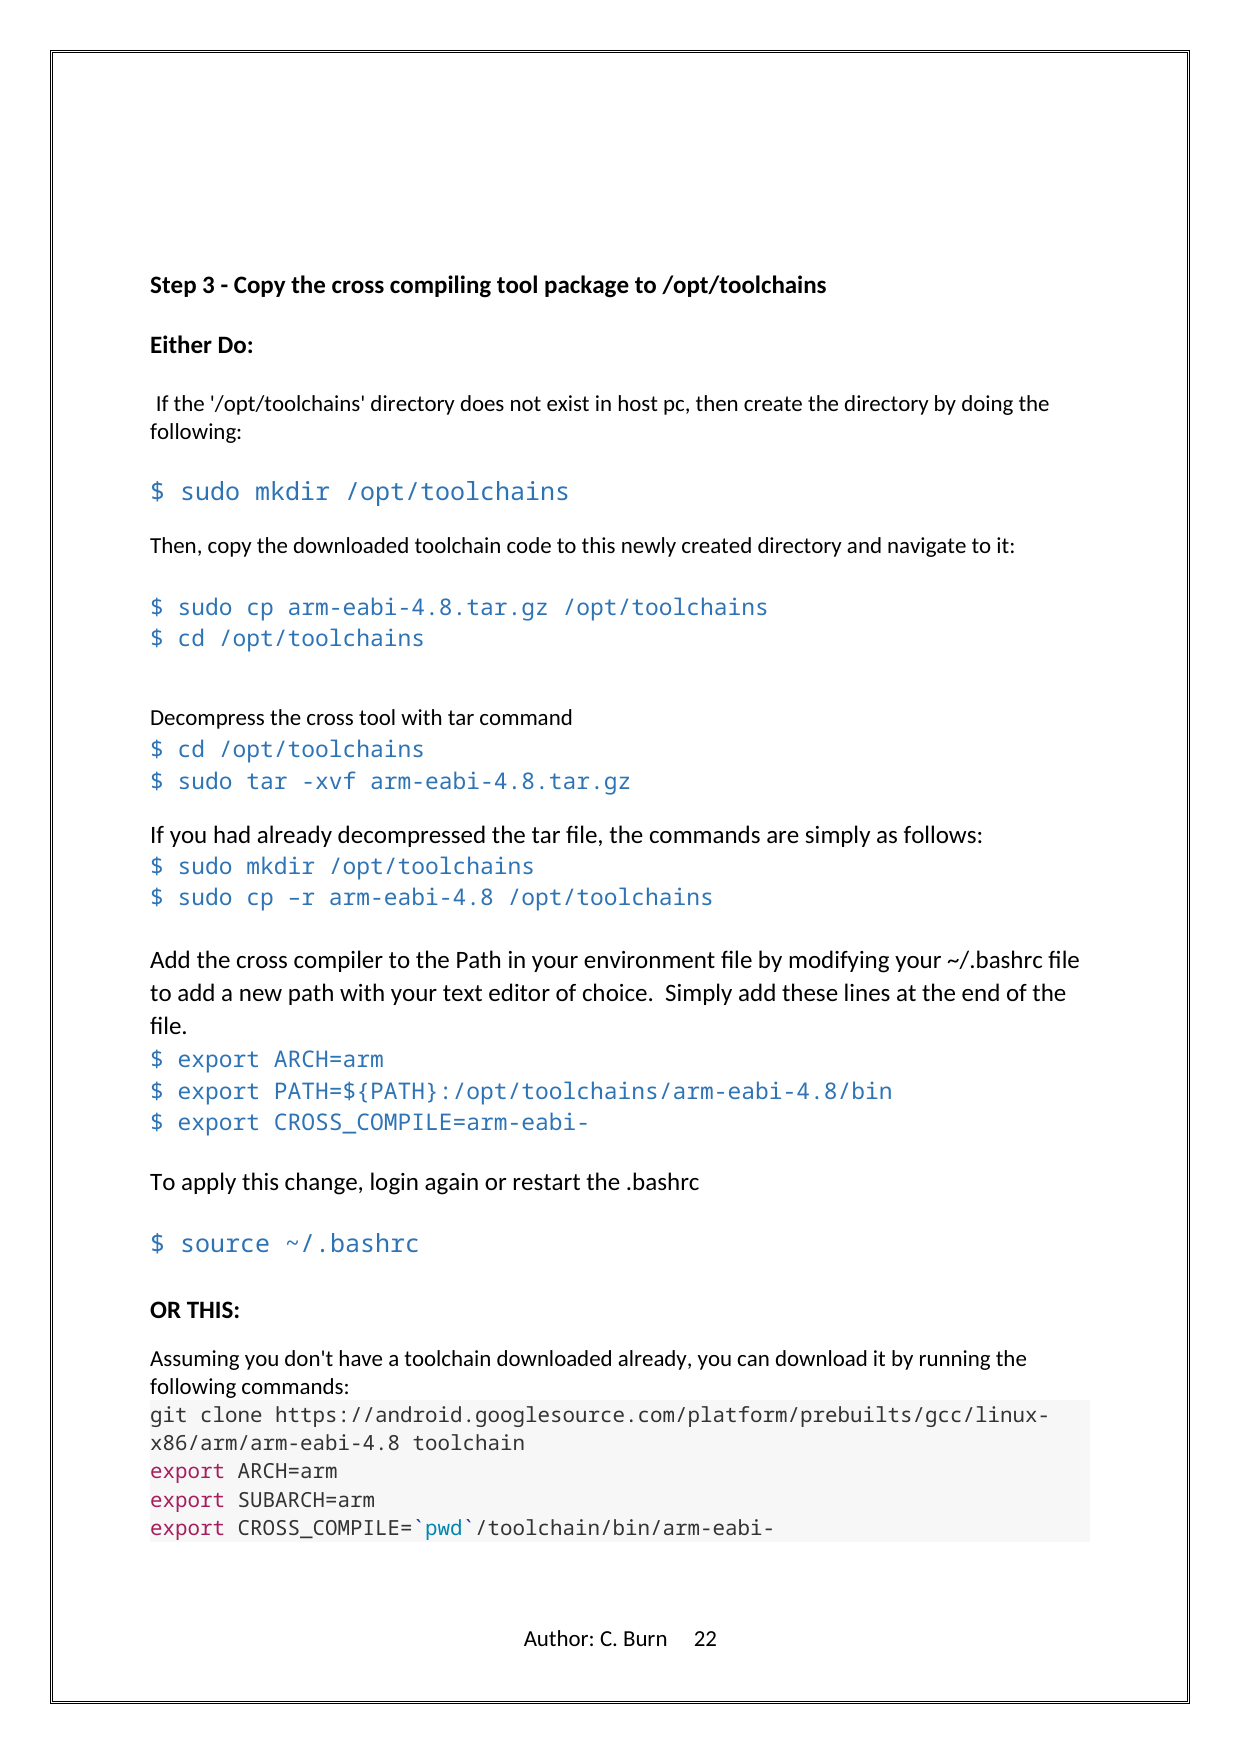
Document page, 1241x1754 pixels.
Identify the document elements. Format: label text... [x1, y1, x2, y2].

text $ export PATH=${PATH}:/opt/toolchains/arm-eabi-4.8/bin [150, 1075, 1090, 1106]
text $ export CROSS_COMPILE=arm-eabi- [150, 1106, 1090, 1137]
subtitle Decompress the cross tool with tar command [150, 703, 1090, 731]
text export ARCH=arm [150, 1457, 1090, 1485]
text Either Do: [150, 329, 1090, 359]
text $ source ~/.bashrc [150, 1226, 1090, 1260]
text If the '/opt/toolchains' directory does not exist in host pc, then create the directory by doing the following: [150, 389, 1090, 445]
subtitle Add the cross compiler to the Path in your environment file by modifying your ~/.bashrc file to add a new path with your text editor of choice. Simply add these lines at the end of the file. [150, 945, 1090, 1041]
text Then, copy the downloaded toolchain code to this newly created directory and navigate to it: [150, 532, 1090, 560]
text $ sudo mkdir /opt/toolchains [150, 474, 1090, 508]
text $ sudo mkdir /opt/toolchains [150, 850, 1090, 881]
text export SUBARCH=arm [150, 1485, 1090, 1513]
text $ cd /opt/toolchains [150, 733, 1090, 764]
text To apply this change, login again or restart the .bashrc [150, 1166, 1090, 1197]
text export CROSS_COMPILE=`pwd`/toolchain/bin/arm-eabi- [150, 1513, 1090, 1542]
text $ cd /opt/toolchains [150, 622, 1090, 653]
text git clone https://android.googlesource.com/platform/prebuilts/gcc/linux-x86/arm/arm-eabi-4.8 toolchain [150, 1400, 1090, 1457]
text $ sudo cp –r arm-eabi-4.8 /opt/toolchains [150, 881, 1090, 912]
text Assuming you don't have a toolchain downloaded already, you can download it by running the following commands: [150, 1344, 1090, 1400]
text OR THIS: [150, 1294, 1090, 1325]
text $ sudo tar -xvf arm-eabi-4.8.tar.gz [150, 764, 1090, 796]
text $ sudo cp arm-eabi-4.8.tar.gz /opt/toolchains [150, 591, 1090, 622]
text $ export ARCH=arm [150, 1043, 1090, 1075]
text Step 3 - Copy the cross compiling tool package to /opt/toolchains [150, 269, 1090, 300]
text If you had already decompressed the tar file, the commands are simply as follows: [150, 819, 1090, 850]
